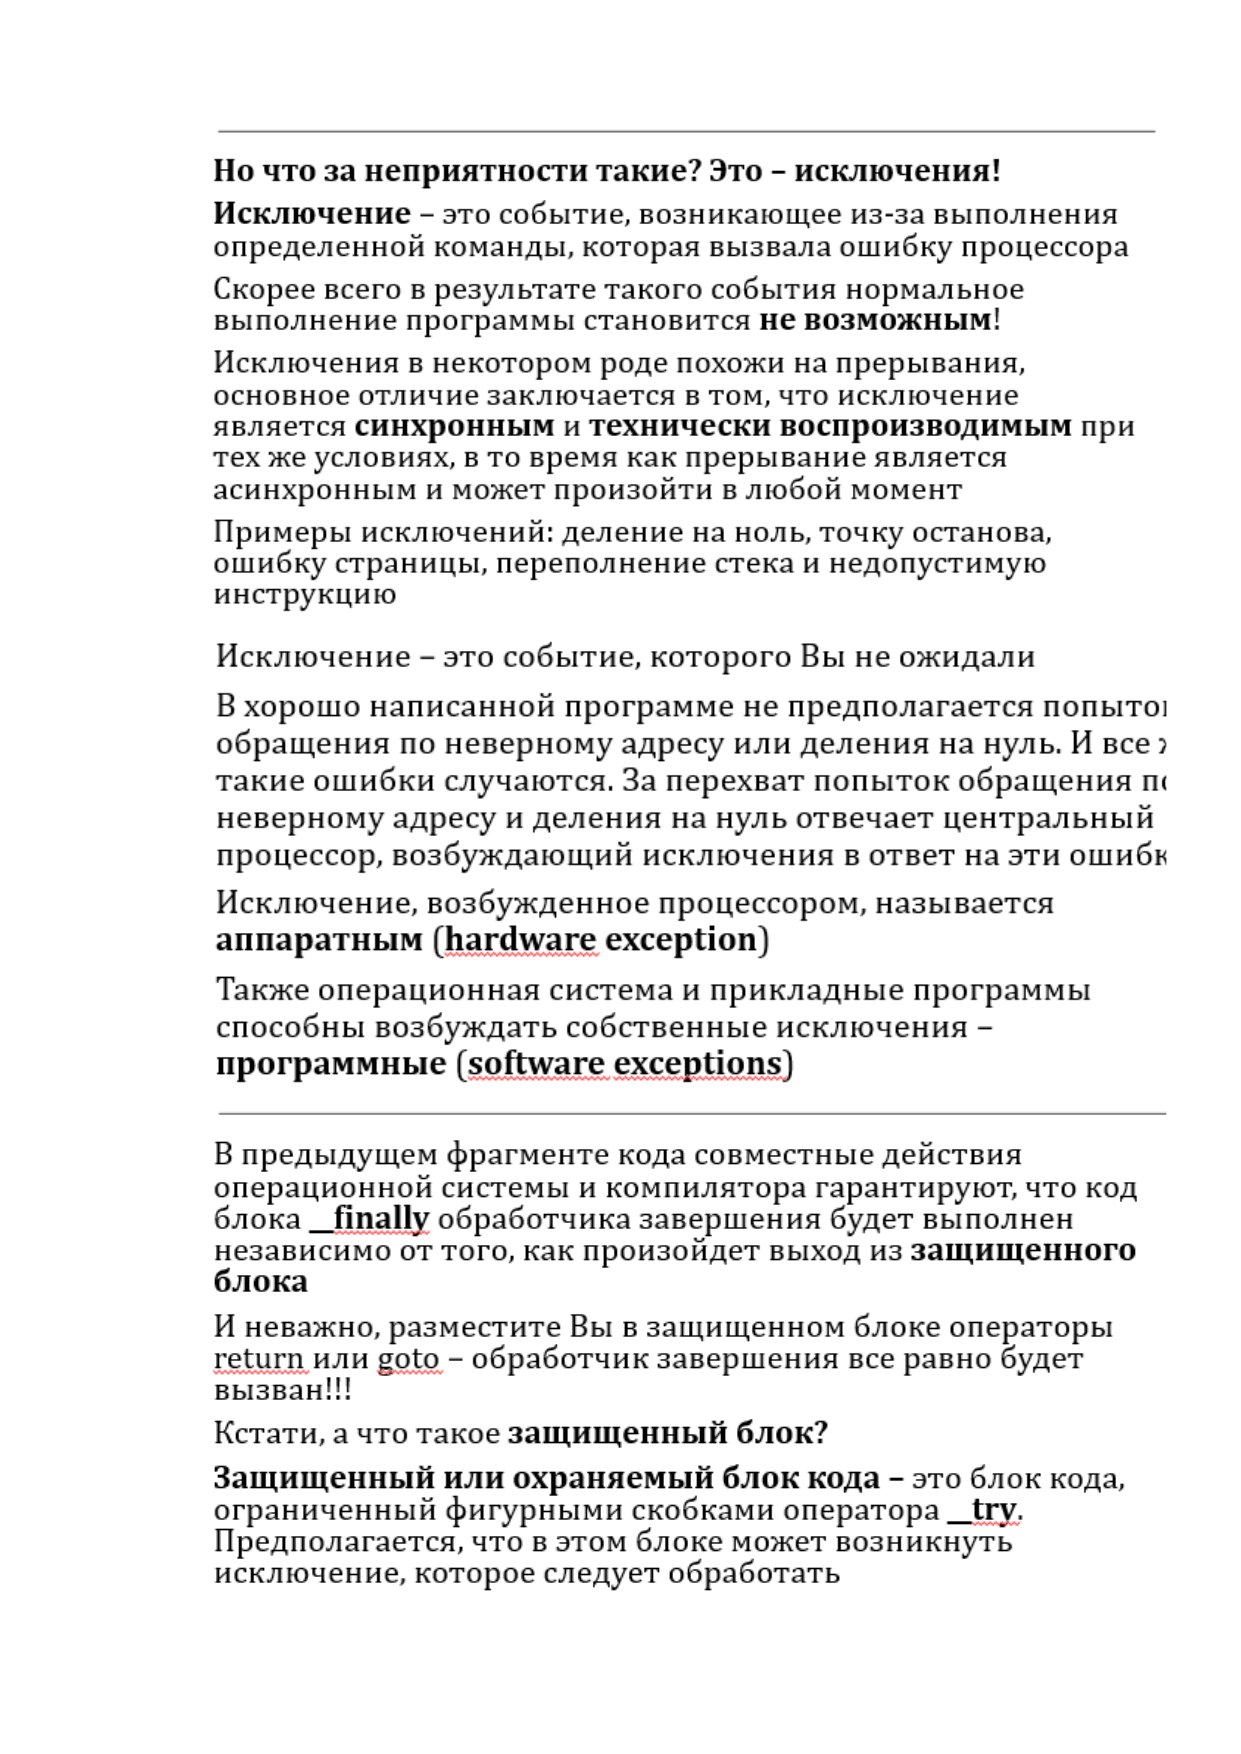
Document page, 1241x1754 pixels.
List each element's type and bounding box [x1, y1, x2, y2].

picture [192, 118, 1167, 1592]
